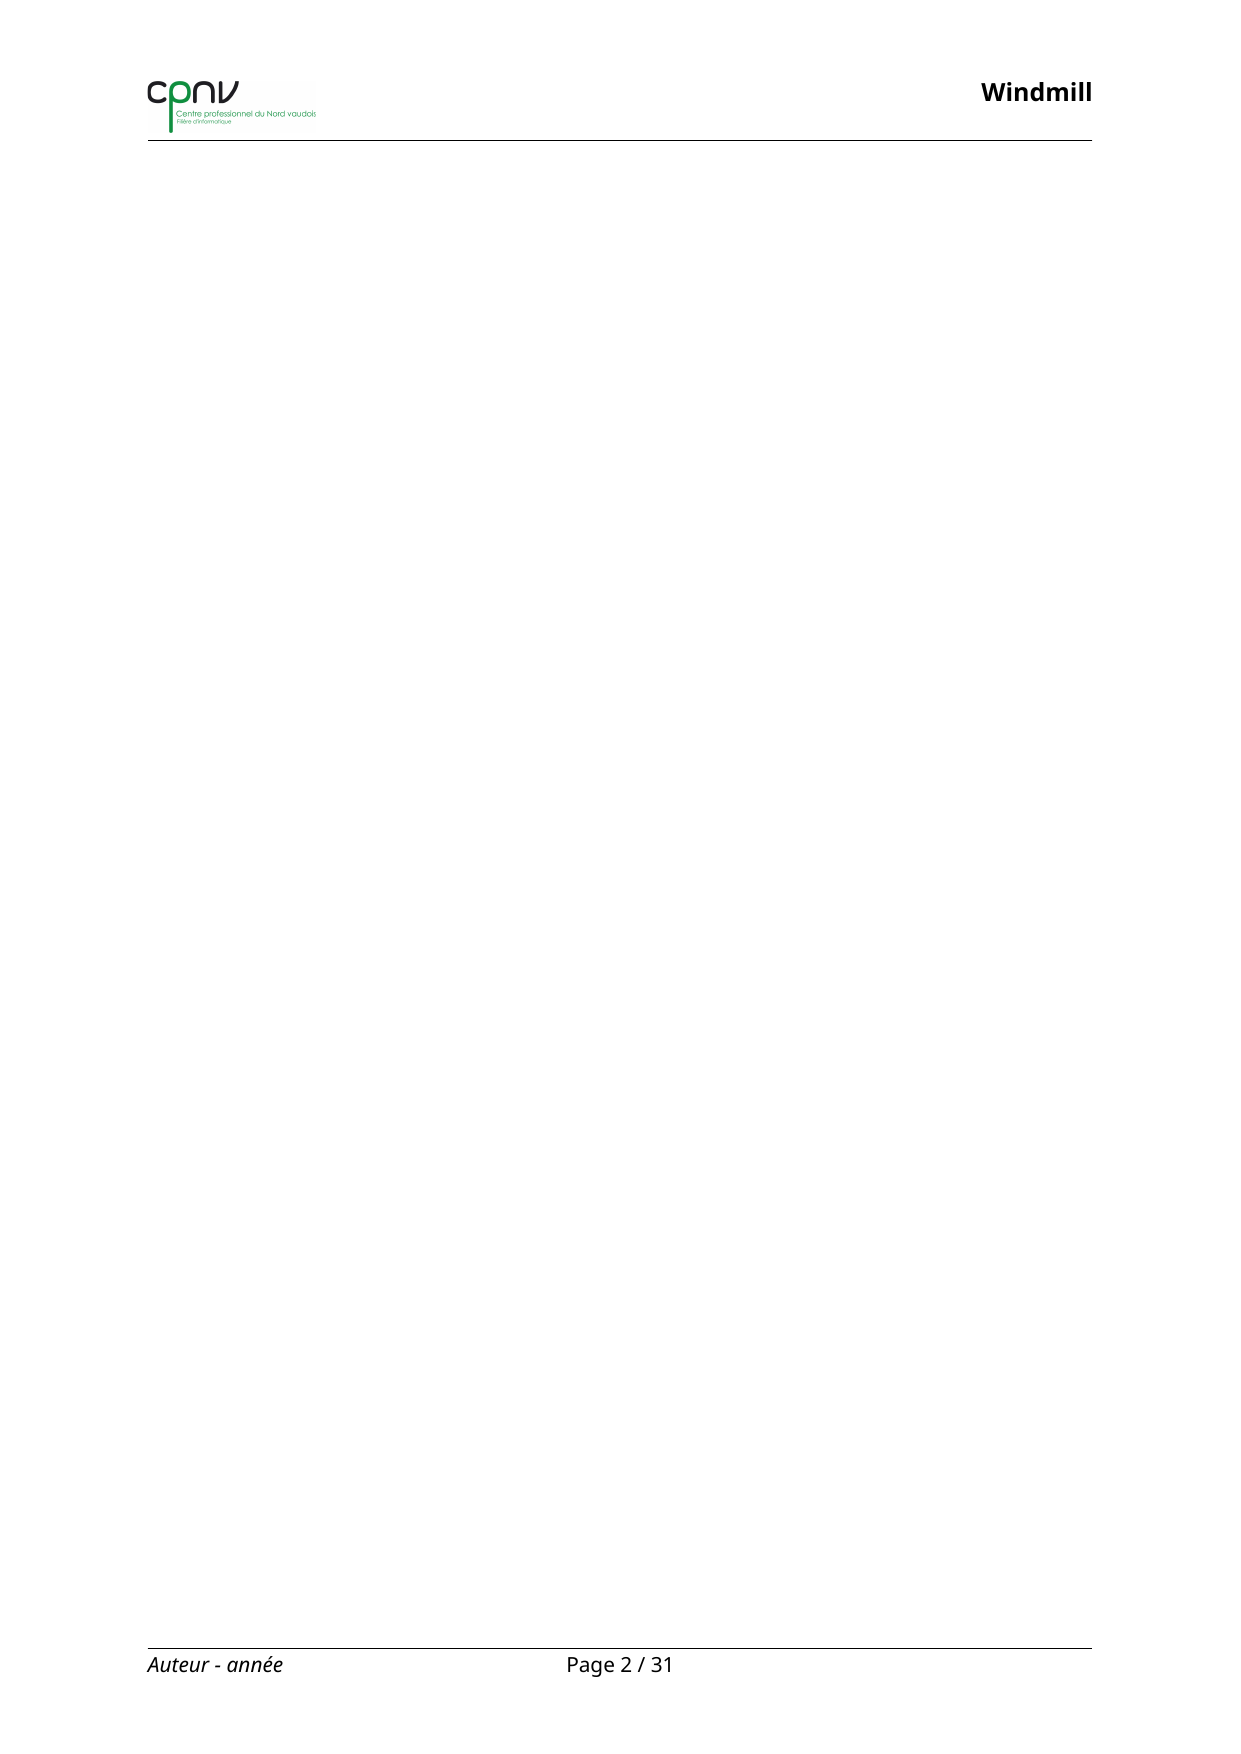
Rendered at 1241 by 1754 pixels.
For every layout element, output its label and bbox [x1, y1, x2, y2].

picture [147, 81, 316, 133]
